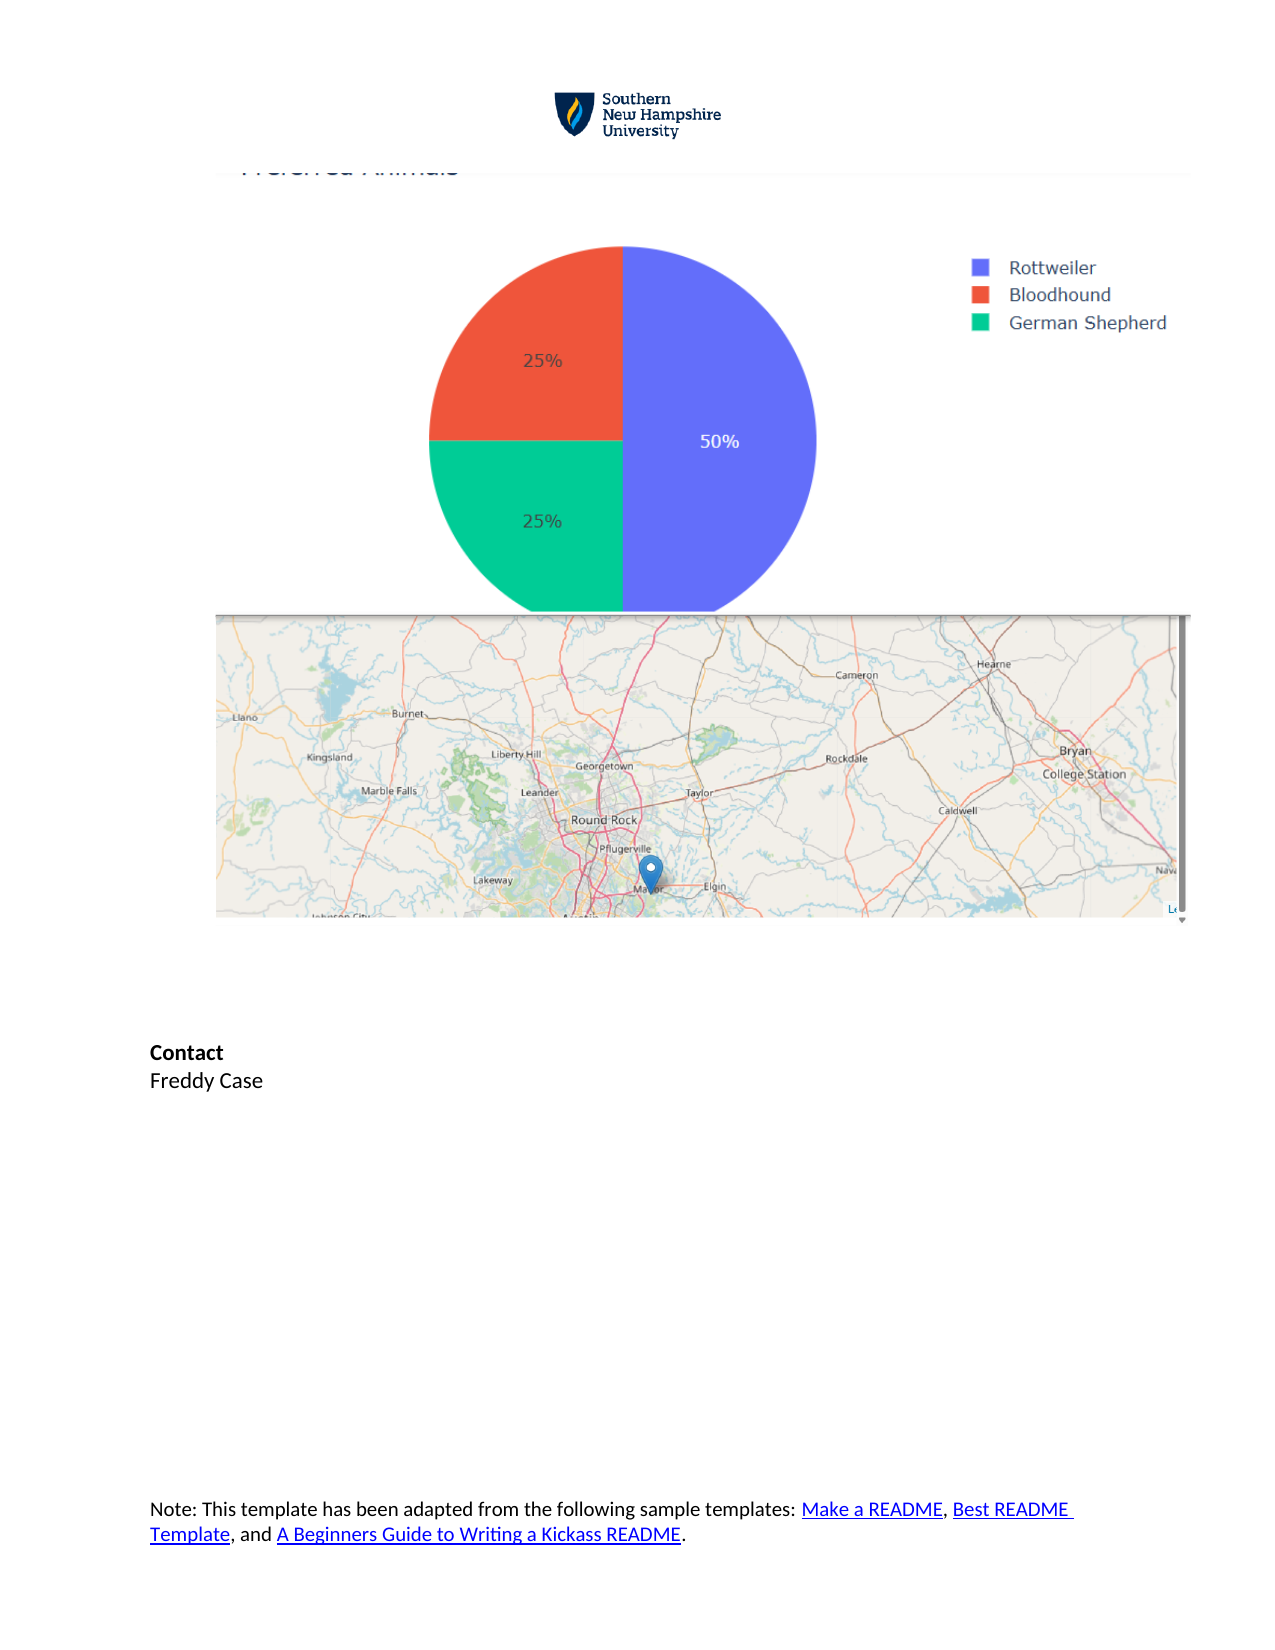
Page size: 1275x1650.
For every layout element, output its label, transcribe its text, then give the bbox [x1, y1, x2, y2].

text Freddy Case [150, 1066, 1125, 1094]
subtitle Contact [150, 1038, 1125, 1066]
picture [546, 75, 729, 154]
picture [215, 173, 1191, 926]
